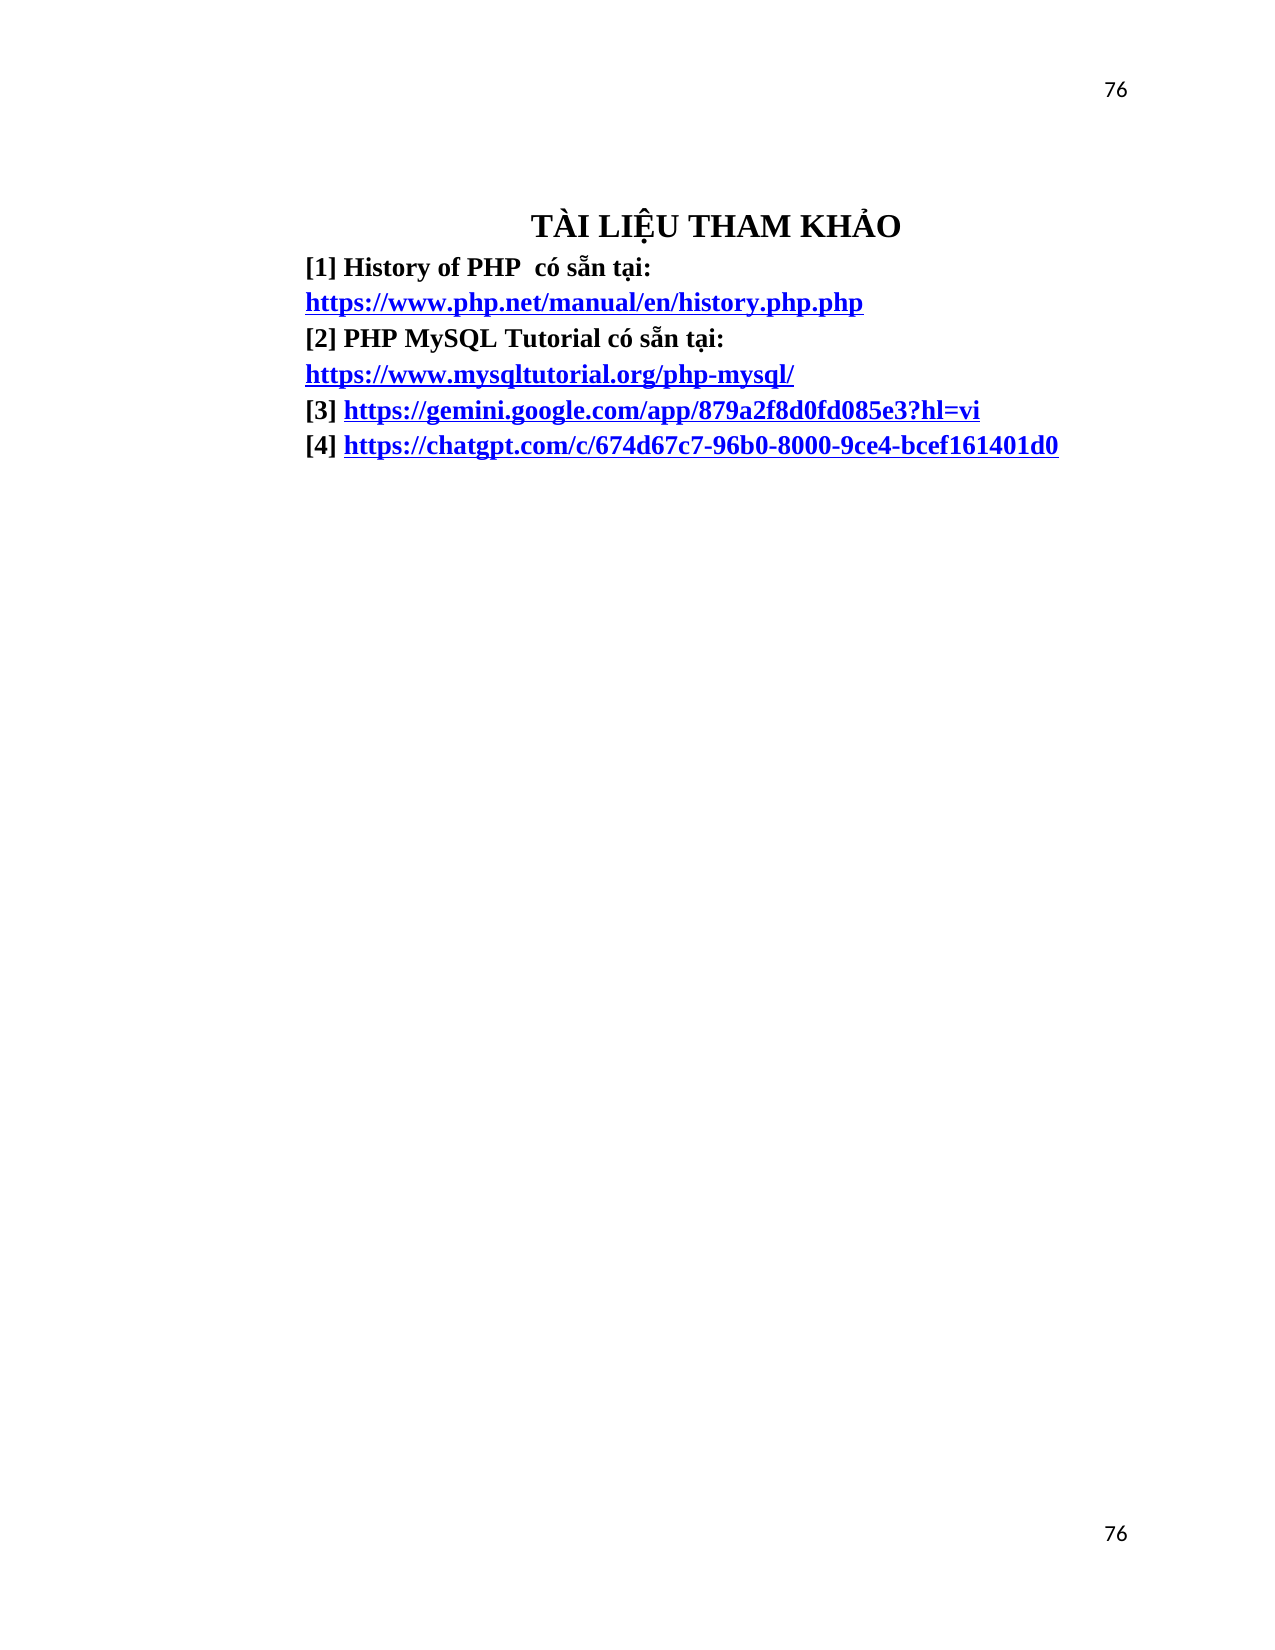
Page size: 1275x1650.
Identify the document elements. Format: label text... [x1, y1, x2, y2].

list [1] History of PHP có sẵn tại: https://www.php.net/manual/en/history.php.php [305, 251, 1127, 318]
list TÀI LIỆU THAM KHẢO [305, 207, 1127, 245]
list [3] https://gemini.google.com/app/879a2f8d0fd085e3?hl=vi [305, 394, 1127, 425]
list [4] https://chatgpt.com/c/674d67c7-96b0-8000-9ce4-bcef161401d0 [305, 429, 1127, 461]
list [2] PHP MySQL Tutorial có sẵn tại: https://www.mysqltutorial.org/php-mysql/ [305, 322, 1127, 389]
